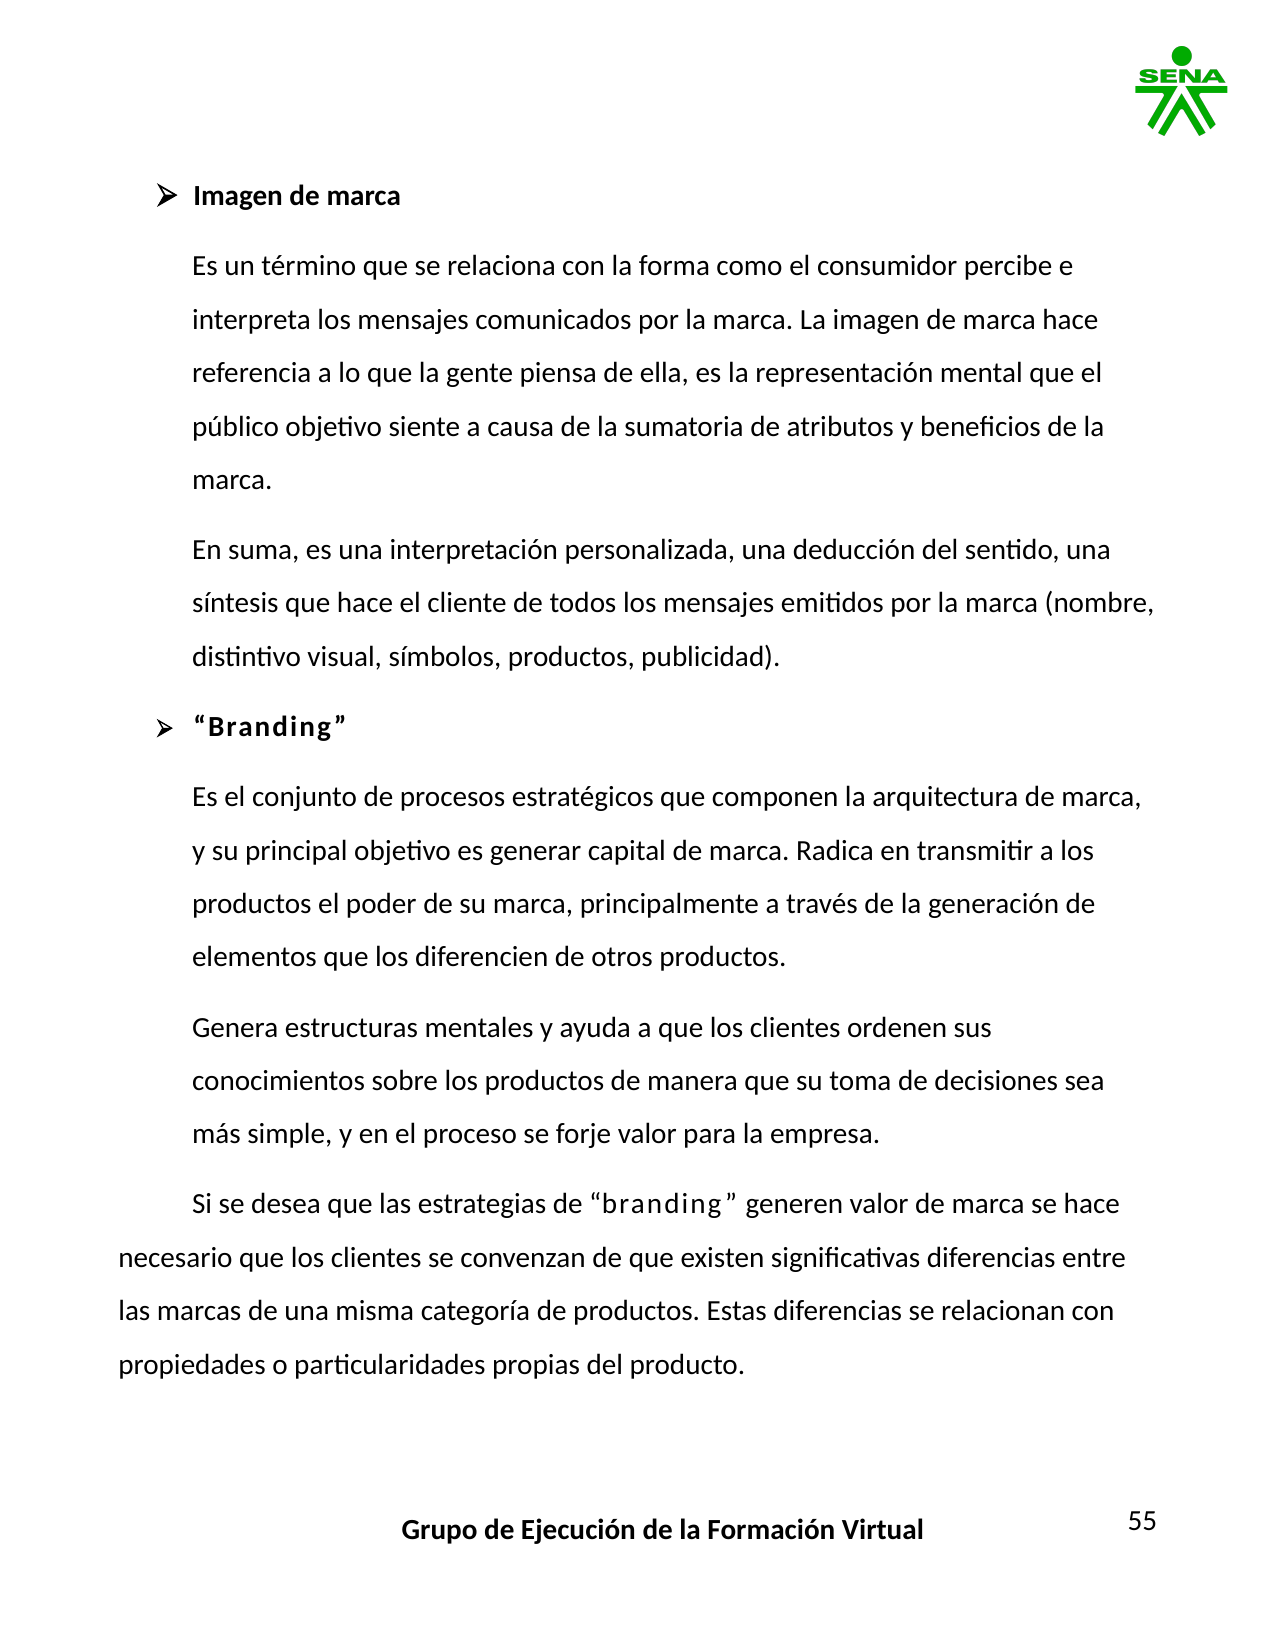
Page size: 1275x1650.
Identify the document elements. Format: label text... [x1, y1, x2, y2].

text Si se desea que las estrategias de “branding” generen valor de marca se hace necesario que los clientes se convenzan de que existen significativas diferencias entre las marcas de una misma categoría de productos. Estas diferencias se relacionan con propiedades o particularidades propias del producto. [118, 1186, 1157, 1382]
text Genera estructuras mentales y ayuda a que los clientes ordenen sus conocimientos sobre los productos de manera que su toma de decisiones sea más simple, y en el proceso se forje valor para la empresa. [192, 1009, 1157, 1151]
text Es un término que se relaciona con la forma como el consumidor percibe e interpreta los mensajes comunicados por la marca. La imagen de marca hace referencia a lo que la gente piensa de ella, es la representación mental que el público objetivo siente a causa de la sumatoria de atributos y beneficios de la marca. [192, 247, 1157, 497]
picture [1135, 46, 1228, 136]
list Imagen de marca [156, 177, 1157, 213]
text Es el conjunto de procesos estratégicos que componen la arquitectura de marca, y su principal objetivo es generar capital de marca. Radica en transmitir a los productos el poder de su marca, principalmente a través de la generación de elementos que los diferencien de otros productos. [192, 778, 1157, 974]
list “Branding” [156, 708, 1157, 744]
text En suma, es una interpretación personalizada, una deducción del sentido, una síntesis que hace el cliente de todos los mensajes emitidos por la marca (nombre, distintivo visual, símbolos, productos, publicidad). [192, 531, 1157, 674]
